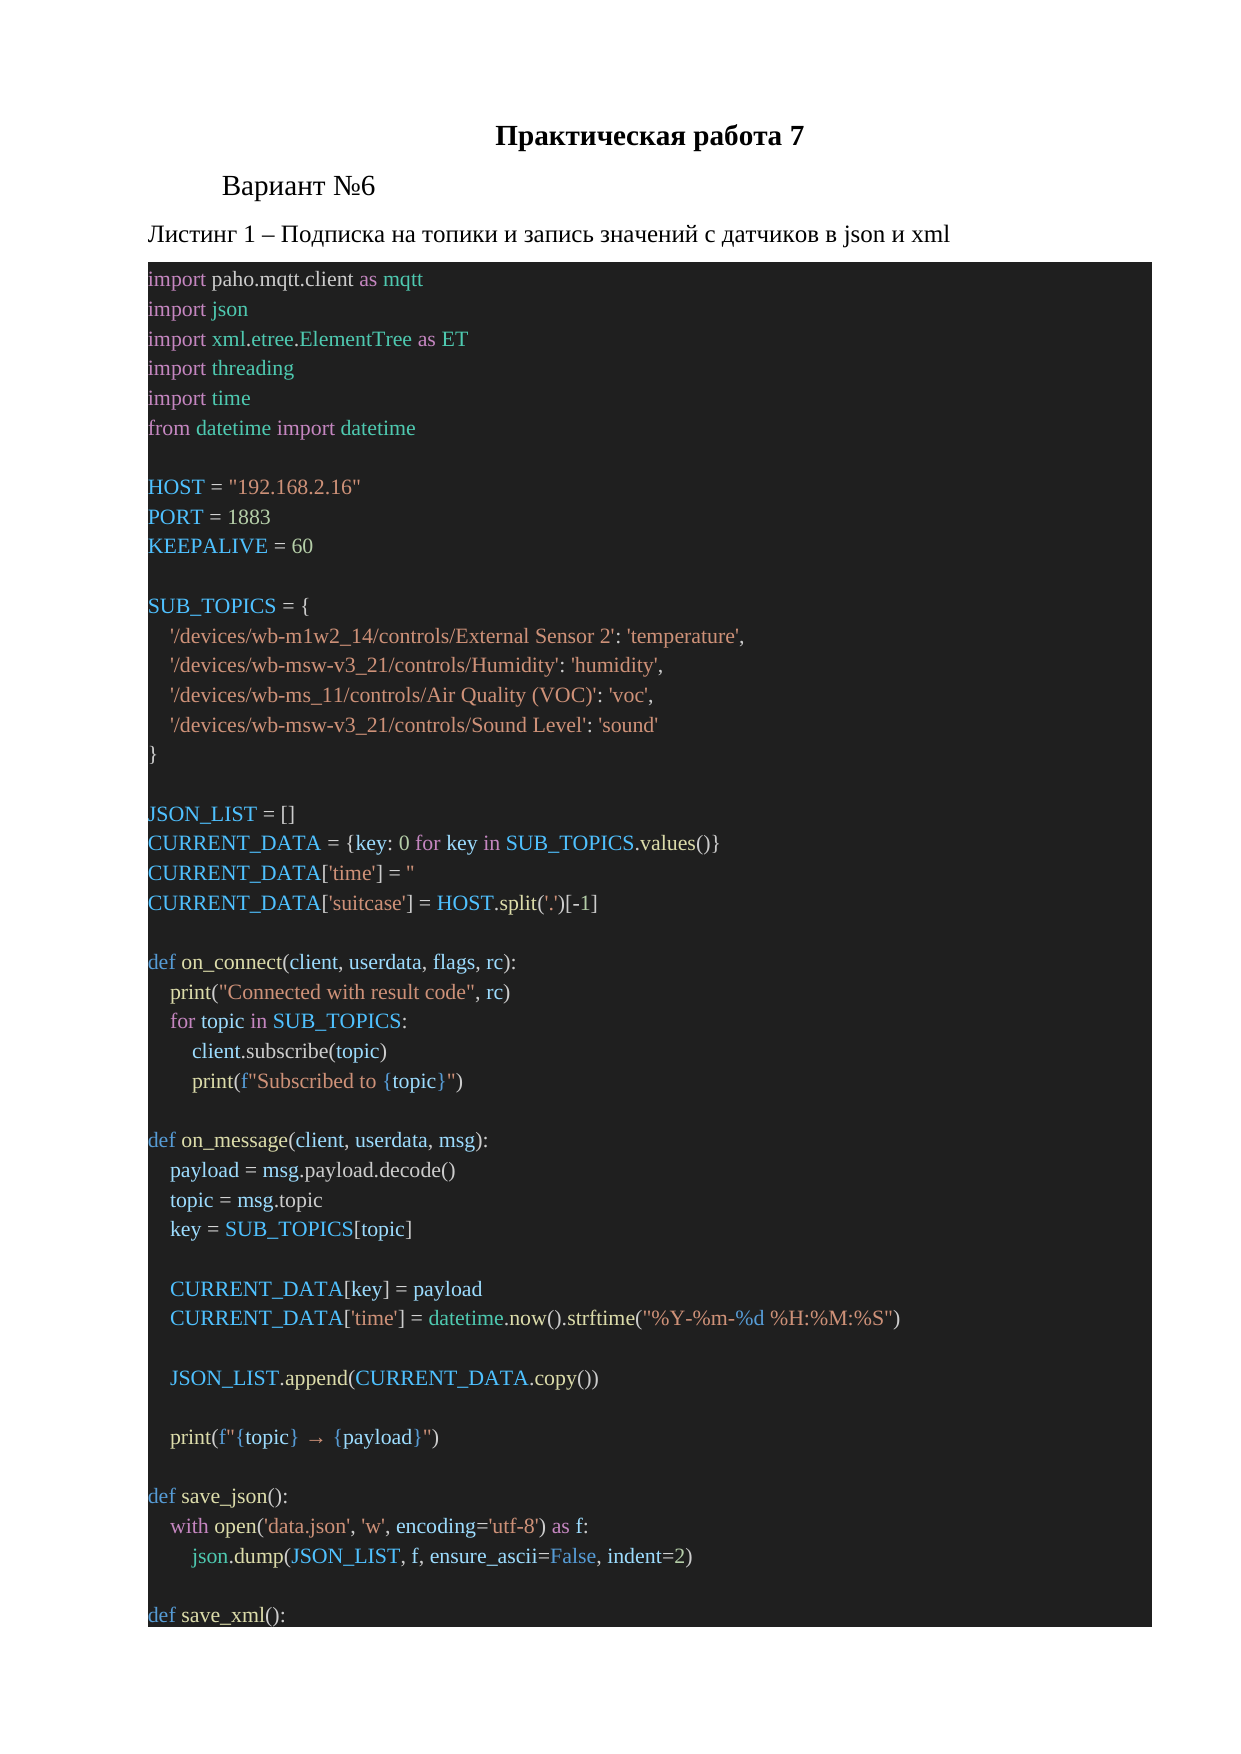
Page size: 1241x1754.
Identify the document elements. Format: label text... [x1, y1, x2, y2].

text import paho.mqtt.client as mqtt [148, 262, 1152, 292]
subtitle Практическая работа 7 [148, 118, 1152, 152]
text payload = msg.payload.decode() [148, 1152, 1152, 1182]
text CURRENT_DATA['time'] = '' [148, 856, 1152, 885]
text with open('data.json', 'w', encoding='utf-8') as f: [148, 1509, 1152, 1538]
text KEEPALIVE = 60 [148, 529, 1152, 559]
text SUB_TOPICS = { [148, 588, 1152, 618]
text topic = msg.topic [148, 1182, 1152, 1212]
text '/devices/wb-msw-v3_21/controls/Sound Level': 'sound' [148, 707, 1152, 737]
text key = SUB_TOPICS[topic] [148, 1212, 1152, 1242]
text client.subscribe(topic) [148, 1034, 1152, 1063]
text CURRENT_DATA['time'] = datetime.now().strftime("%Y-%m-%d %H:%M:%S") [148, 1301, 1152, 1331]
text for topic in SUB_TOPICS: [148, 1004, 1152, 1034]
text '/devices/wb-ms_11/controls/Air Quality (VOC)': 'voc', [148, 677, 1152, 707]
text PORT = 1883 [148, 499, 1152, 529]
text Вариант №6 [148, 168, 1152, 202]
text import time [148, 381, 1152, 410]
text import xml.etree.ElementTree as ET [148, 321, 1152, 351]
text CURRENT_DATA[key] = payload [148, 1271, 1152, 1301]
text JSON_LIST = [] [148, 796, 1152, 826]
text '/devices/wb-m1w2_14/controls/External Sensor 2': 'temperature', [148, 618, 1152, 648]
text CURRENT_DATA['suitcase'] = HOST.split('.')[-1] [148, 885, 1152, 915]
text from datetime import datetime [148, 410, 1152, 440]
text print("Connected with result code", rc) [148, 974, 1152, 1004]
text '/devices/wb-msw-v3_21/controls/Humidity': 'humidity', [148, 648, 1152, 677]
text def save_json(): [148, 1479, 1152, 1509]
text JSON_LIST.append(CURRENT_DATA.copy()) [148, 1360, 1152, 1390]
text import threading [148, 351, 1152, 381]
text CURRENT_DATA = {key: 0 for key in SUB_TOPICS.values()} [148, 826, 1152, 856]
text json.dump(JSON_LIST, f, ensure_ascii=False, indent=2) [148, 1538, 1152, 1568]
text import json [148, 292, 1152, 321]
text def save_xml(): [148, 1598, 1152, 1627]
text } [148, 737, 1152, 767]
text print(f"{topic} → {payload}") [148, 1420, 1152, 1449]
text def on_connect(client, userdata, flags, rc): [148, 945, 1152, 974]
text Листинг 1 – Подписка на топики и запись значений с датчиков в json и xml [148, 219, 1152, 247]
text HOST = "192.168.2.16" [148, 470, 1152, 499]
text def on_message(client, userdata, msg): [148, 1123, 1152, 1152]
text print(f"Subscribed to {topic}") [148, 1063, 1152, 1093]
